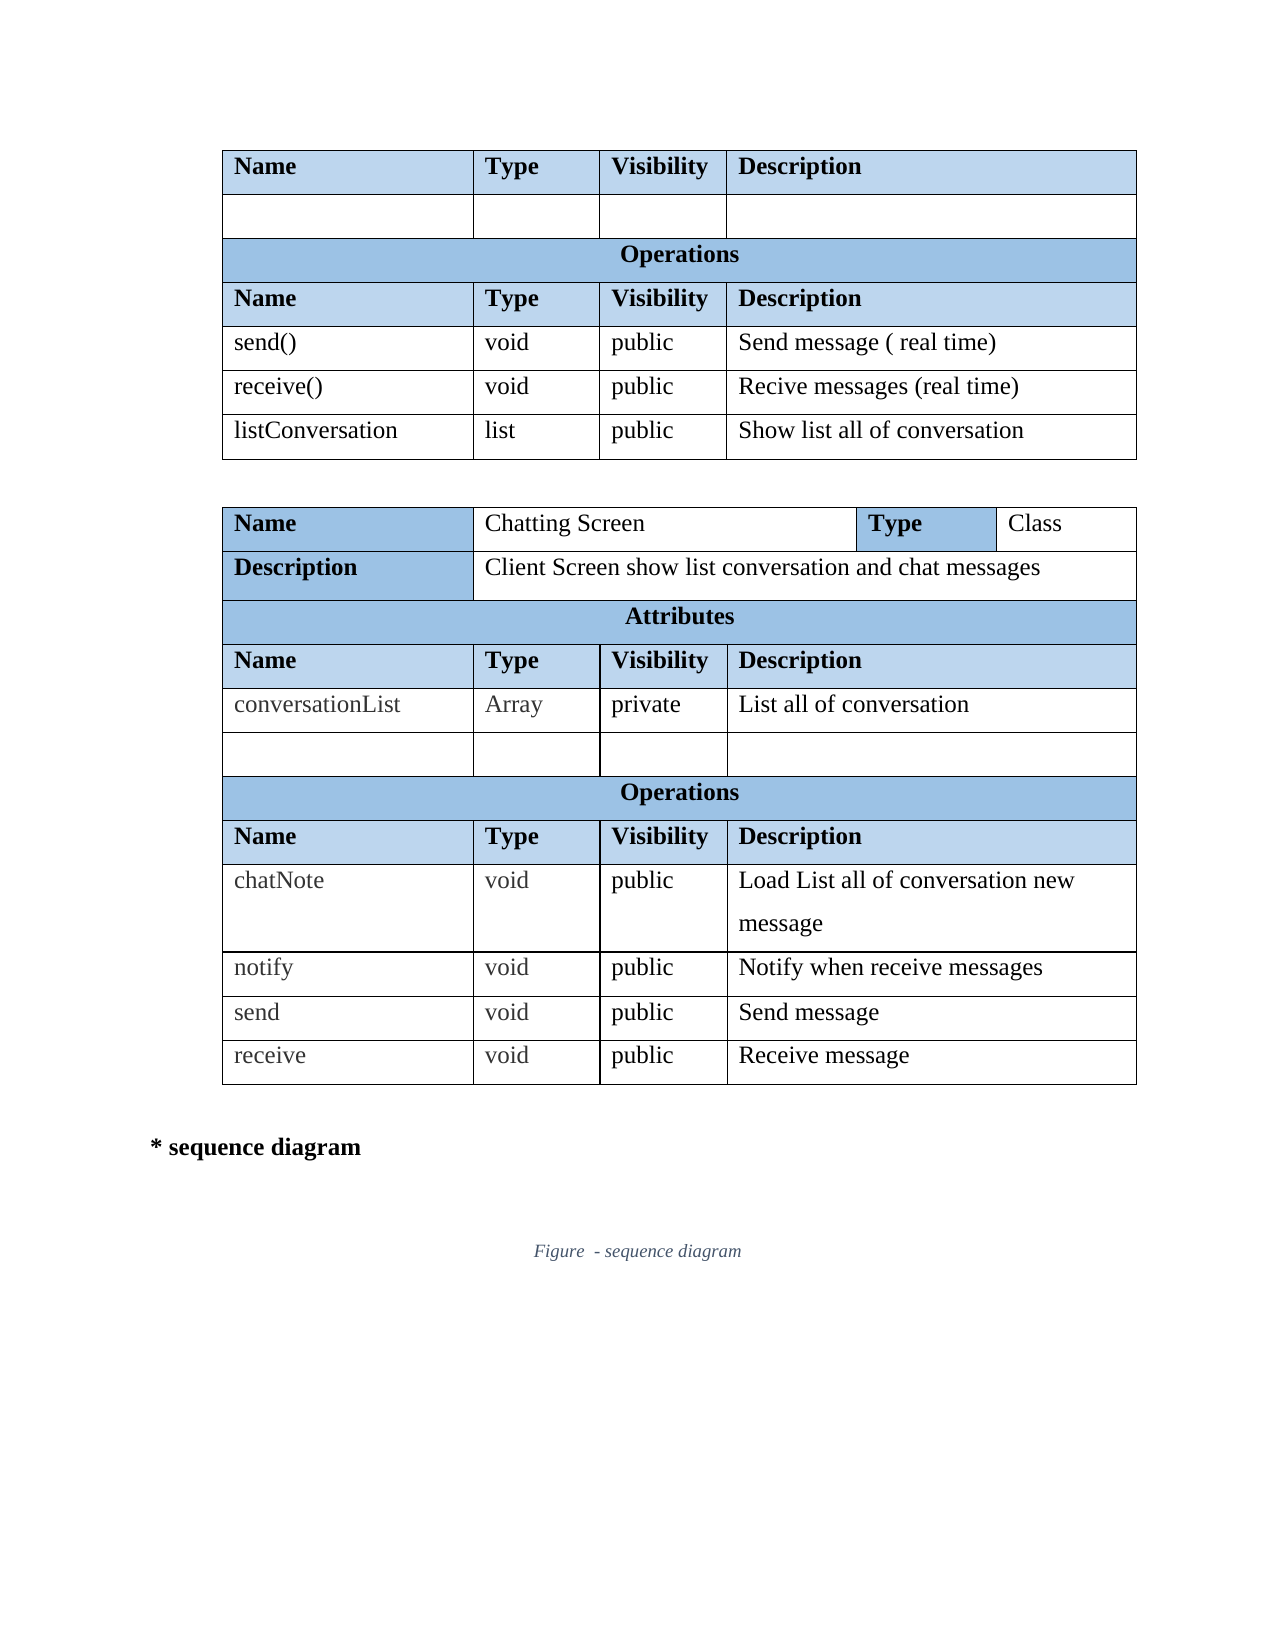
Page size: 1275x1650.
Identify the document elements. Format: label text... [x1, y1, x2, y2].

table_cell Name [223, 151, 473, 194]
table_cell list [474, 415, 599, 458]
table_cell Notify when receive messages [728, 953, 1136, 996]
table_cell Send message [728, 997, 1136, 1039]
table_cell public [600, 327, 726, 370]
table_header Name [223, 508, 473, 551]
table_cell send() [223, 327, 473, 370]
table_cell void [474, 327, 599, 370]
table_cell public [601, 865, 727, 951]
table_cell [601, 733, 727, 776]
table_cell Operations [223, 777, 1136, 820]
table_cell void [474, 1041, 599, 1084]
table_cell Operations [223, 239, 1136, 282]
table_cell Name [223, 283, 473, 326]
table_cell public [600, 415, 726, 458]
table_cell public [601, 997, 727, 1039]
table_cell void [474, 865, 599, 951]
table_cell Array [474, 689, 599, 732]
table_cell Name [223, 821, 473, 864]
table_cell Client Screen show list conversation and chat messages [474, 552, 1136, 600]
table_header Class [997, 508, 1136, 551]
table_cell Description [727, 151, 1136, 194]
table_cell chatNote [223, 865, 473, 951]
table_header Chatting Screen [474, 508, 856, 551]
table_cell Type [474, 645, 599, 688]
table_cell Description [223, 552, 473, 600]
table_cell Type [474, 821, 599, 864]
table_cell conversationList [223, 689, 473, 732]
table_cell void [474, 371, 599, 414]
table_cell List all of conversation [728, 689, 1136, 732]
table_cell public [601, 953, 727, 996]
table_cell [223, 195, 473, 238]
table_cell Type [474, 151, 599, 194]
text * sequence diagram [150, 1132, 1125, 1161]
table_cell Description [727, 283, 1136, 326]
table_cell [474, 733, 599, 776]
table_cell Type [474, 283, 599, 326]
table_header Type [857, 508, 996, 551]
table_cell [727, 195, 1136, 238]
table_cell Load List all of conversation new message [728, 865, 1136, 951]
table_cell public [600, 371, 726, 414]
table_cell Name [223, 645, 473, 688]
table_cell receive() [223, 371, 473, 414]
table_cell receive [223, 1041, 473, 1084]
table_cell Show list all of conversation [727, 415, 1136, 458]
table_cell Visibility [601, 645, 727, 688]
table_cell listConversation [223, 415, 473, 458]
table_cell void [474, 997, 599, 1039]
table_cell Visibility [601, 821, 727, 864]
table_cell public [601, 1041, 727, 1084]
table_cell Description [728, 821, 1136, 864]
table_cell [223, 733, 473, 776]
table_cell [600, 195, 726, 238]
table_cell Receive message [728, 1041, 1136, 1084]
table_cell Description [728, 645, 1136, 688]
table_cell notify [223, 953, 473, 996]
table_cell Visibility [600, 151, 726, 194]
table_cell send [223, 997, 473, 1039]
table_cell [728, 733, 1136, 776]
table_cell Visibility [600, 283, 726, 326]
table_cell void [474, 953, 599, 996]
table_cell [474, 195, 599, 238]
table_cell private [601, 689, 727, 732]
text Figure - sequence diagram [150, 1240, 1125, 1261]
table_cell Send message ( real time) [727, 327, 1136, 370]
table_cell Attributes [223, 601, 1136, 644]
table_cell Recive messages (real time) [727, 371, 1136, 414]
